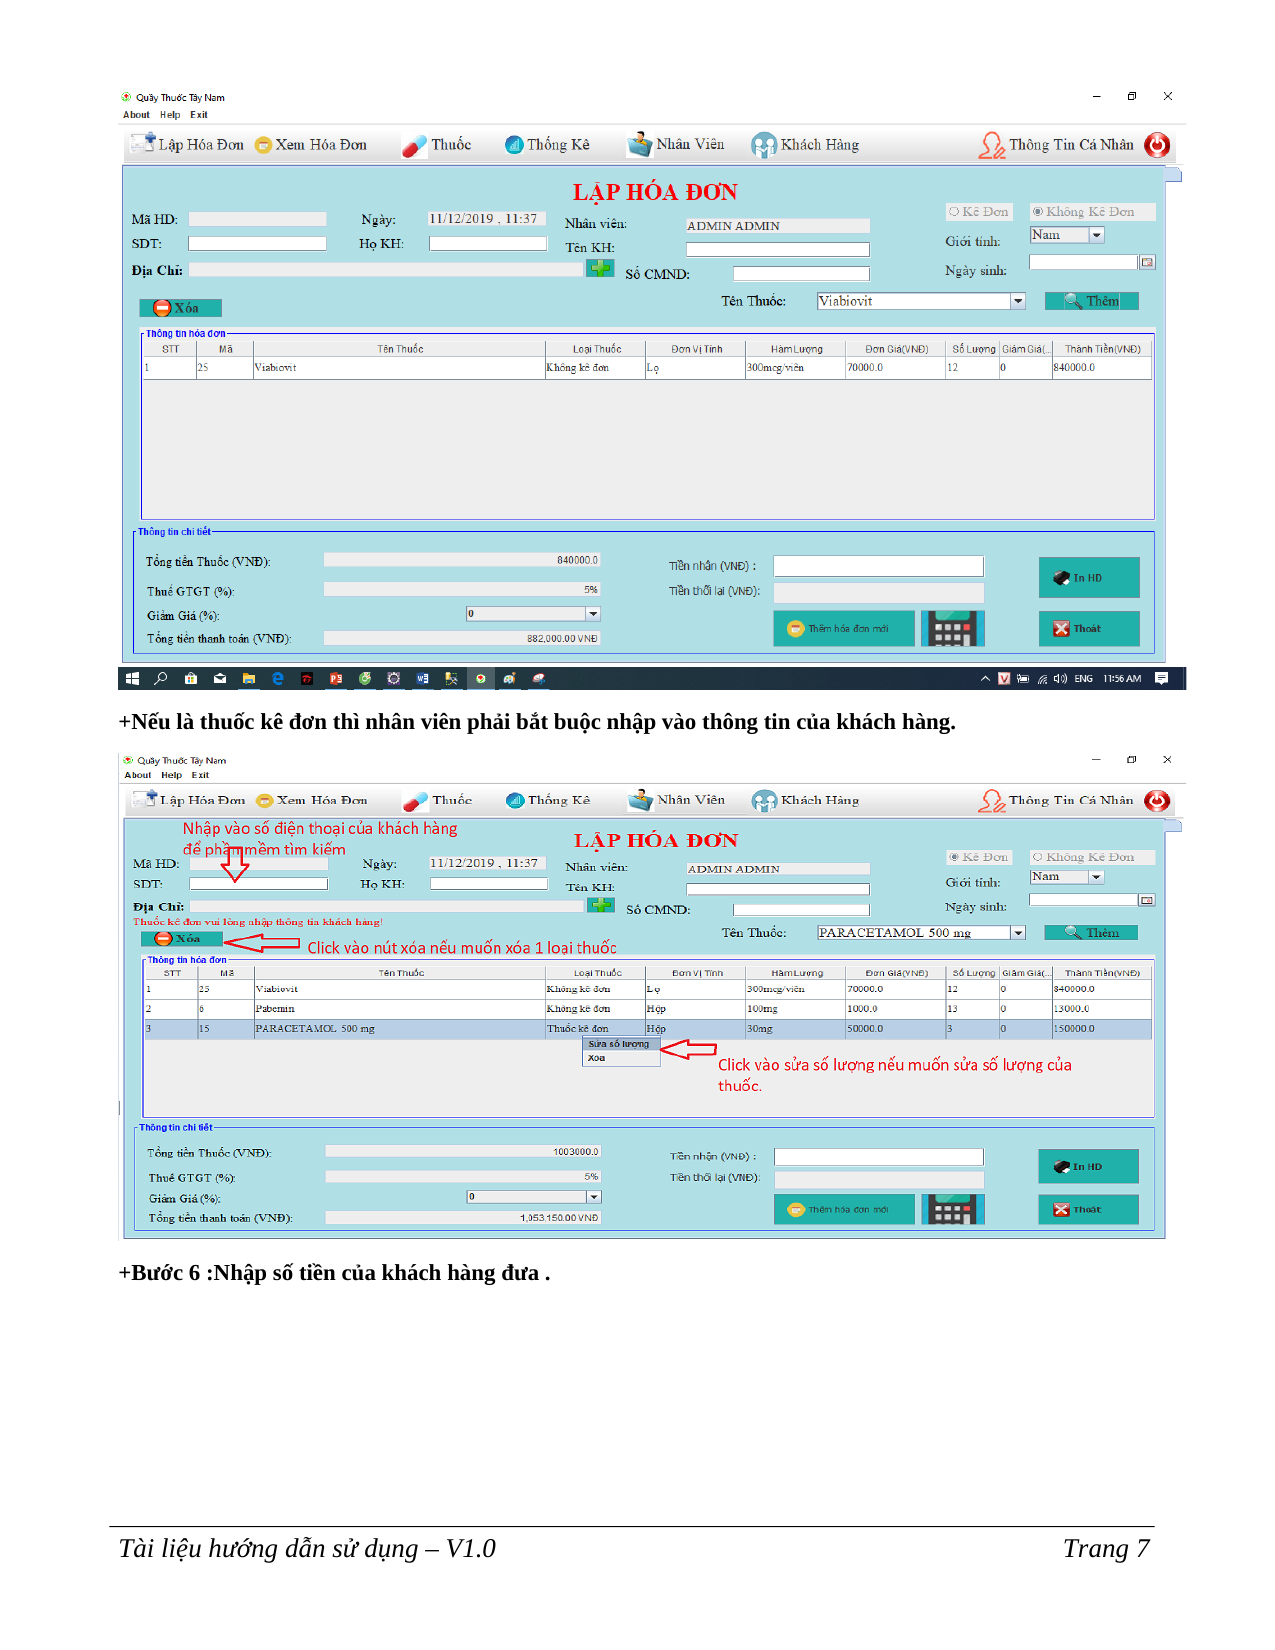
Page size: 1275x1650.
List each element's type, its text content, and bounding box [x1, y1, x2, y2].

text +Nếu là thuốc kê đơn thì nhân viên phải bắt buộc nhập vào thông tin của khách hàng. [118, 708, 1186, 734]
picture [118, 88, 1187, 690]
text +Bước 6 :Nhập số tiền của khách hàng đưa . [118, 1259, 1186, 1285]
picture [118, 753, 1187, 1241]
